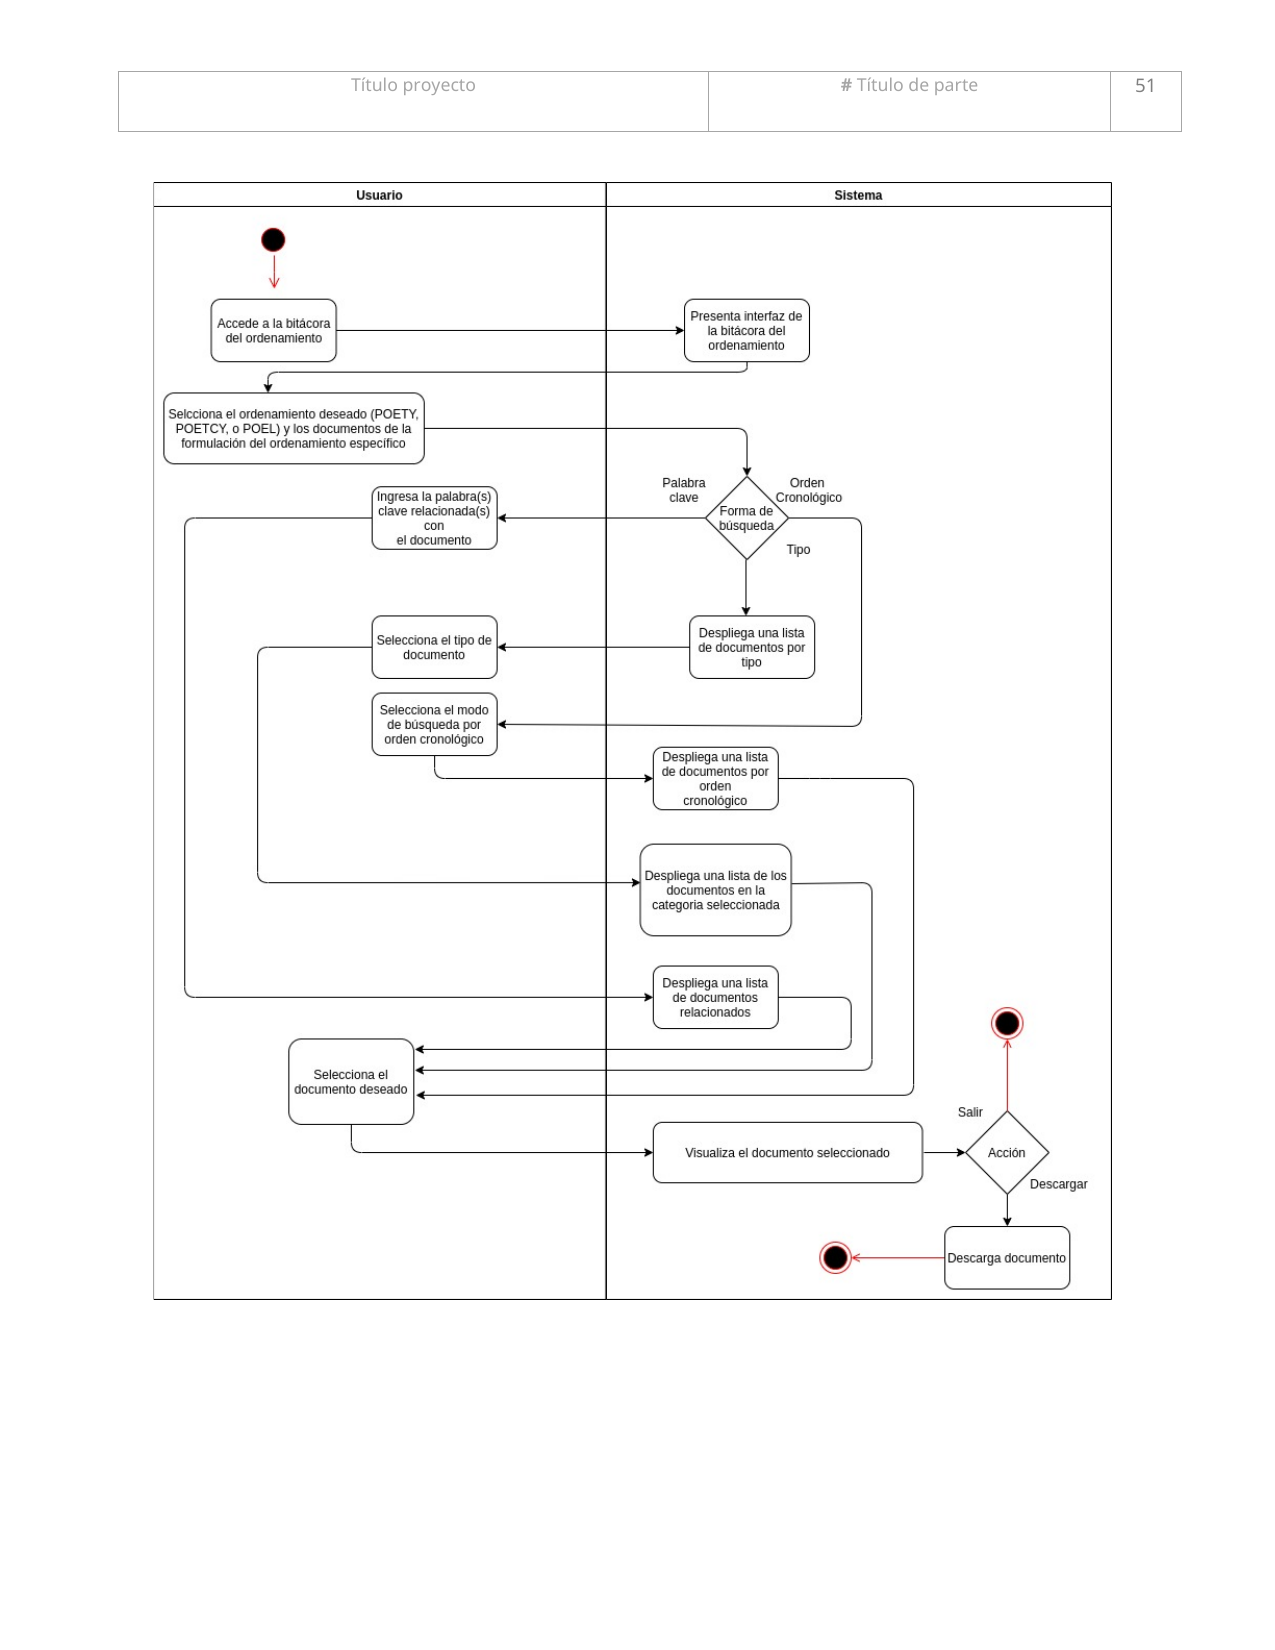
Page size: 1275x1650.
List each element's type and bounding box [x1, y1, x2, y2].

picture [153, 182, 1112, 1300]
